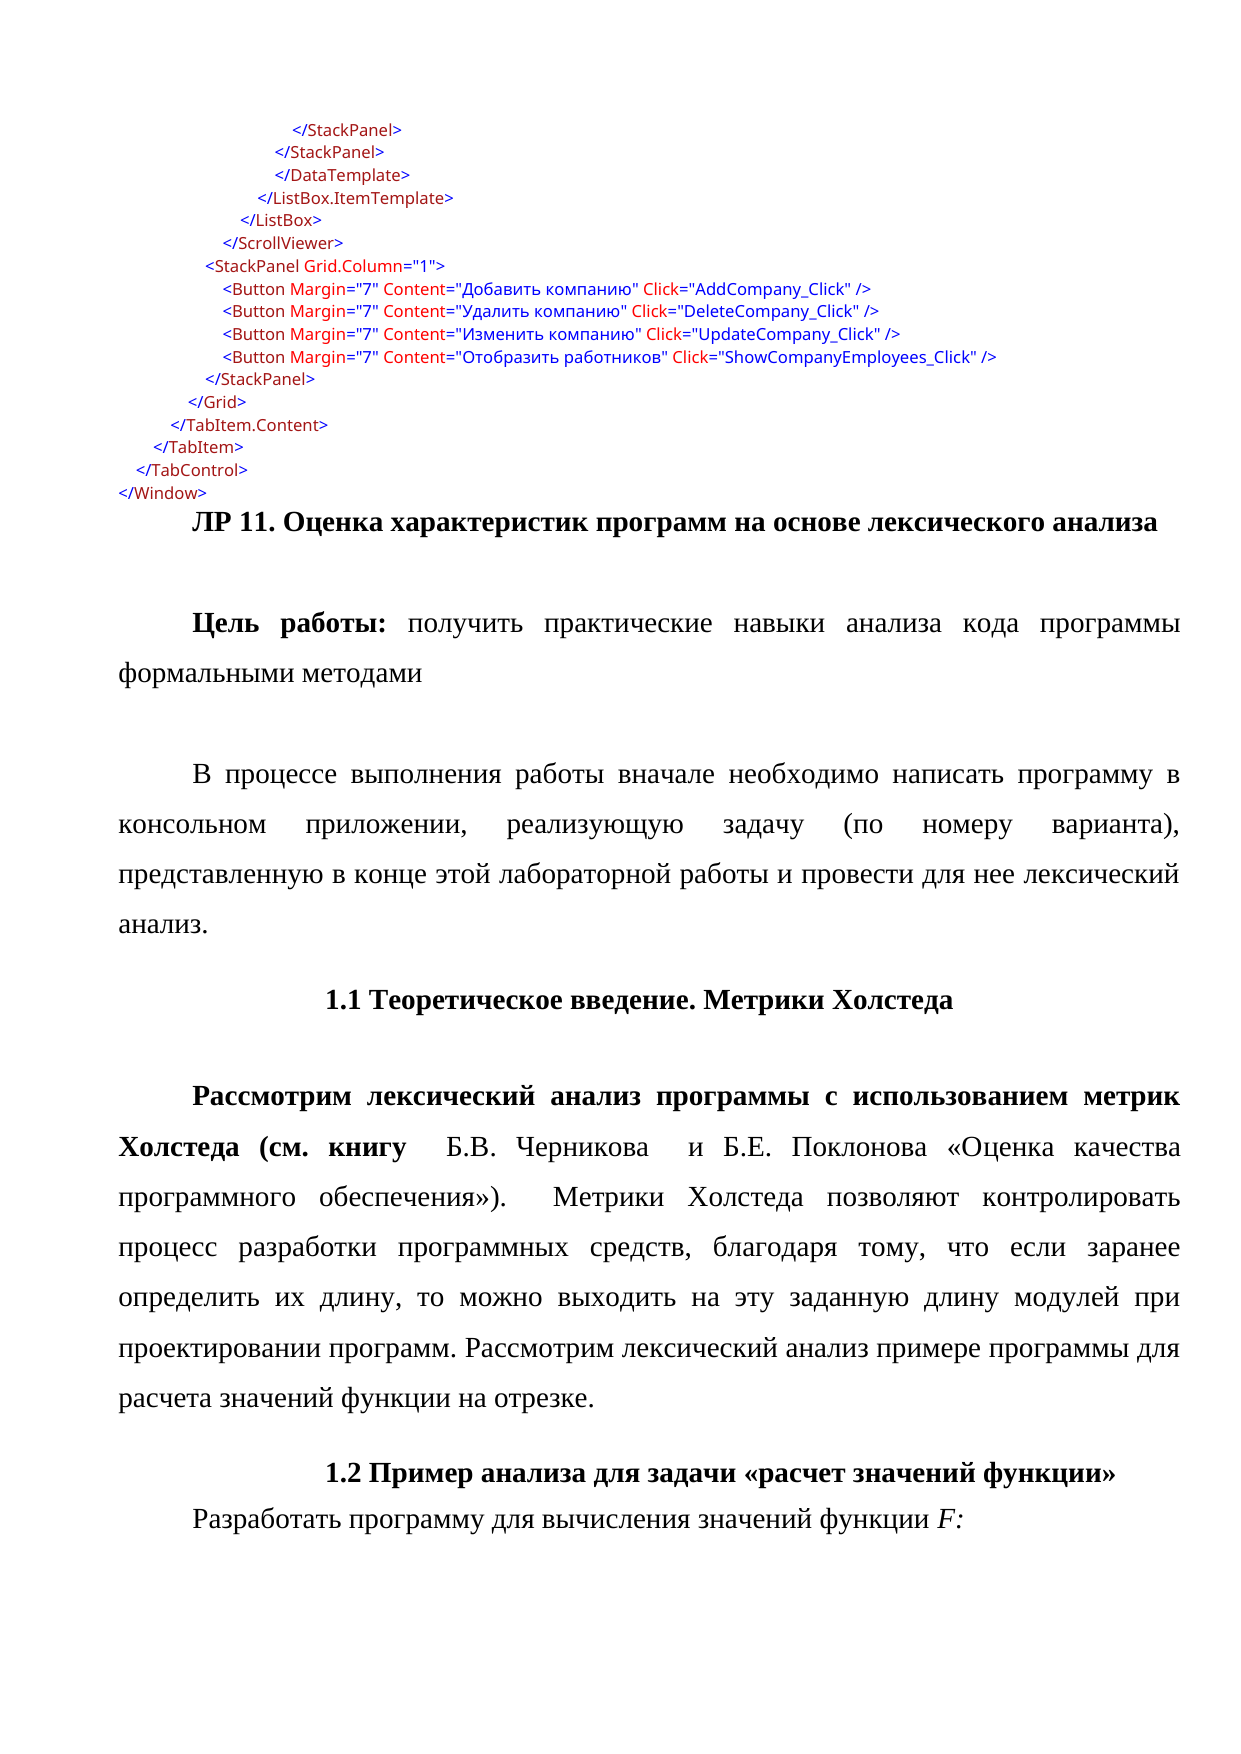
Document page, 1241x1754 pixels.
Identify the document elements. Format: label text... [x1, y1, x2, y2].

text </StackPanel> [118, 118, 1181, 141]
subtitle 1.2 Пример анализа для задачи «расчет значений функции» [251, 1456, 1181, 1489]
text </TabItem> [118, 436, 1181, 459]
text </ScrollViewer> [118, 232, 1181, 254]
text Разработать программу для вычисления значений функции F: [118, 1502, 1181, 1535]
text <Button Margin="7" Content="Изменить компанию" Click="UpdateCompany_Click" /> [118, 322, 1181, 345]
text В процессе выполнения работы вначале необходимо написать программу в консольном приложении, реализующую задачу (по номеру варианта), представленную в конце этой лабораторной работы и провести для нее лексический анализ. [118, 756, 1181, 940]
text Рассмотрим лексический анализ программы с использованием метрик Холстеда (см. книгу Б.В. Черникова и Б.Е. Поклонова «Оценка качества программного обеспечения»). Метрики Холстеда позволяют контролировать процесс разработки программных средств, благодаря тому, что если заранее определить их длину, то можно выходить на эту заданную длину модулей при проектировании программ. Рассмотрим лексический анализ примере программы для расчета значений функции на отрезке. [118, 1078, 1181, 1414]
text <Button Margin="7" Content="Удалить компанию" Click="DeleteCompany_Click" /> [118, 300, 1181, 322]
text <StackPanel Grid.Column="1"> [118, 254, 1181, 277]
text </TabControl> [118, 459, 1181, 481]
text <Button Margin="7" Content="Добавить компанию" Click="AddCompany_Click" /> [118, 277, 1181, 300]
text </StackPanel> [118, 141, 1181, 163]
text </StackPanel> [118, 368, 1181, 391]
text <Button Margin="7" Content="Отобразить работников" Click="ShowCompanyEmployees_Click" /> [118, 345, 1181, 368]
subtitle 1.1 Теоретическое введение. Метрики Холстеда [251, 982, 1181, 1016]
text </ListBox.ItemTemplate> [118, 186, 1181, 209]
text </Window> [118, 481, 1181, 504]
text </ListBox> [118, 209, 1181, 232]
text ЛР 11. Оценка характеристик программ на основе лексического анализа [118, 504, 1181, 538]
text </TabItem.Content> [118, 413, 1181, 436]
text </Grid> [118, 391, 1181, 413]
text Цель работы: получить практические навыки анализа кода программы формальными методами [118, 605, 1181, 689]
text </DataTemplate> [118, 163, 1181, 186]
